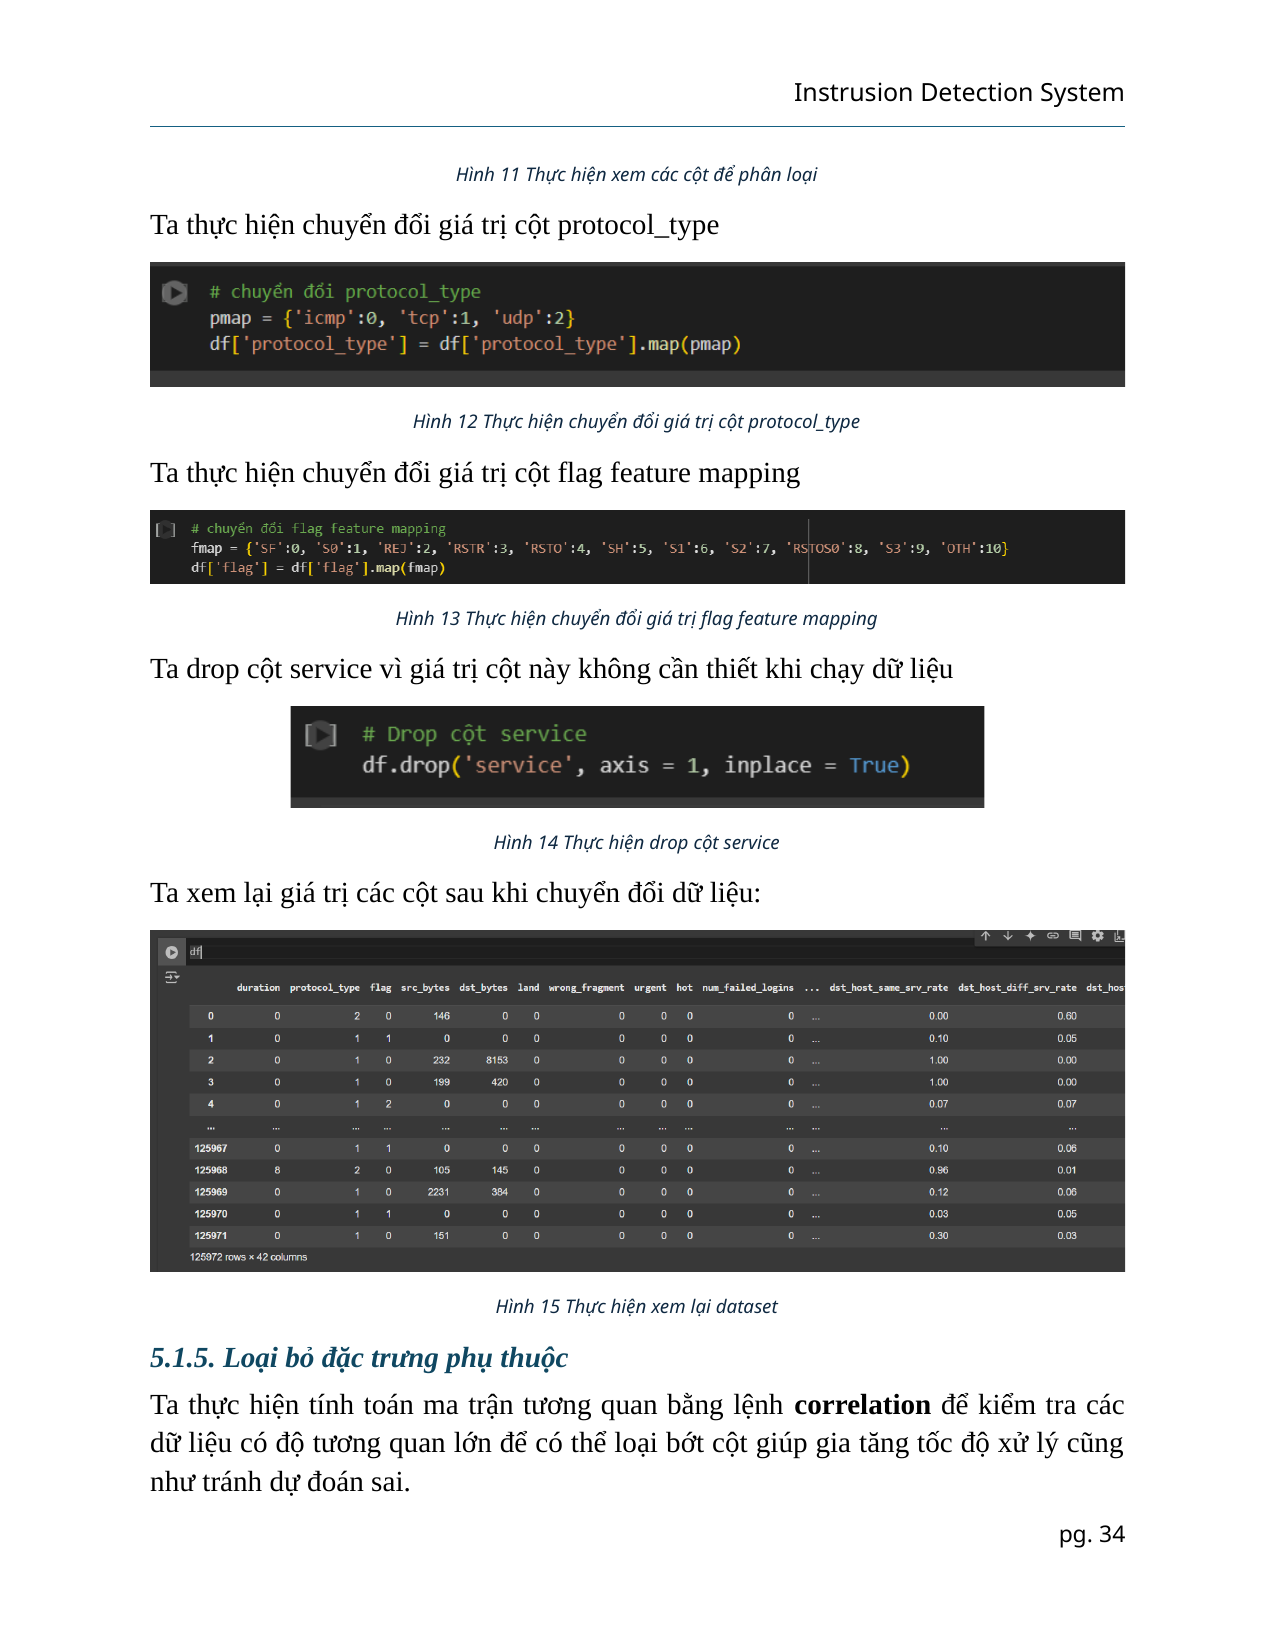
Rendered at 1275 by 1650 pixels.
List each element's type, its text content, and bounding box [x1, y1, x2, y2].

picture [150, 930, 1125, 1272]
text Ta thực hiện chuyển đổi giá trị cột protocol_type [150, 207, 1125, 241]
text Ta xem lại giá trị các cột sau khi chuyển đổi dữ liệu: [150, 876, 1125, 909]
text Ta drop cột service vì giá trị cột này không cần thiết khi chạy dữ liệu [150, 651, 1125, 685]
text Ta thực hiện chuyển đổi giá trị cột flag feature mapping [150, 455, 1125, 489]
text Ta thực hiện tính toán ma trận tương quan bằng lệnh correlation để kiểm tra các dữ liệu có độ tương quan lớn để có thể loại bớt cột giúp gia tăng tốc độ xử lý cũng như tránh dự đoán sai. [150, 1387, 1125, 1498]
picture [290, 706, 985, 808]
picture [150, 262, 1125, 387]
subtitle 5.1.5. Loại bỏ đặc trưng phụ thuộc [150, 1340, 1125, 1374]
picture [150, 510, 1125, 584]
